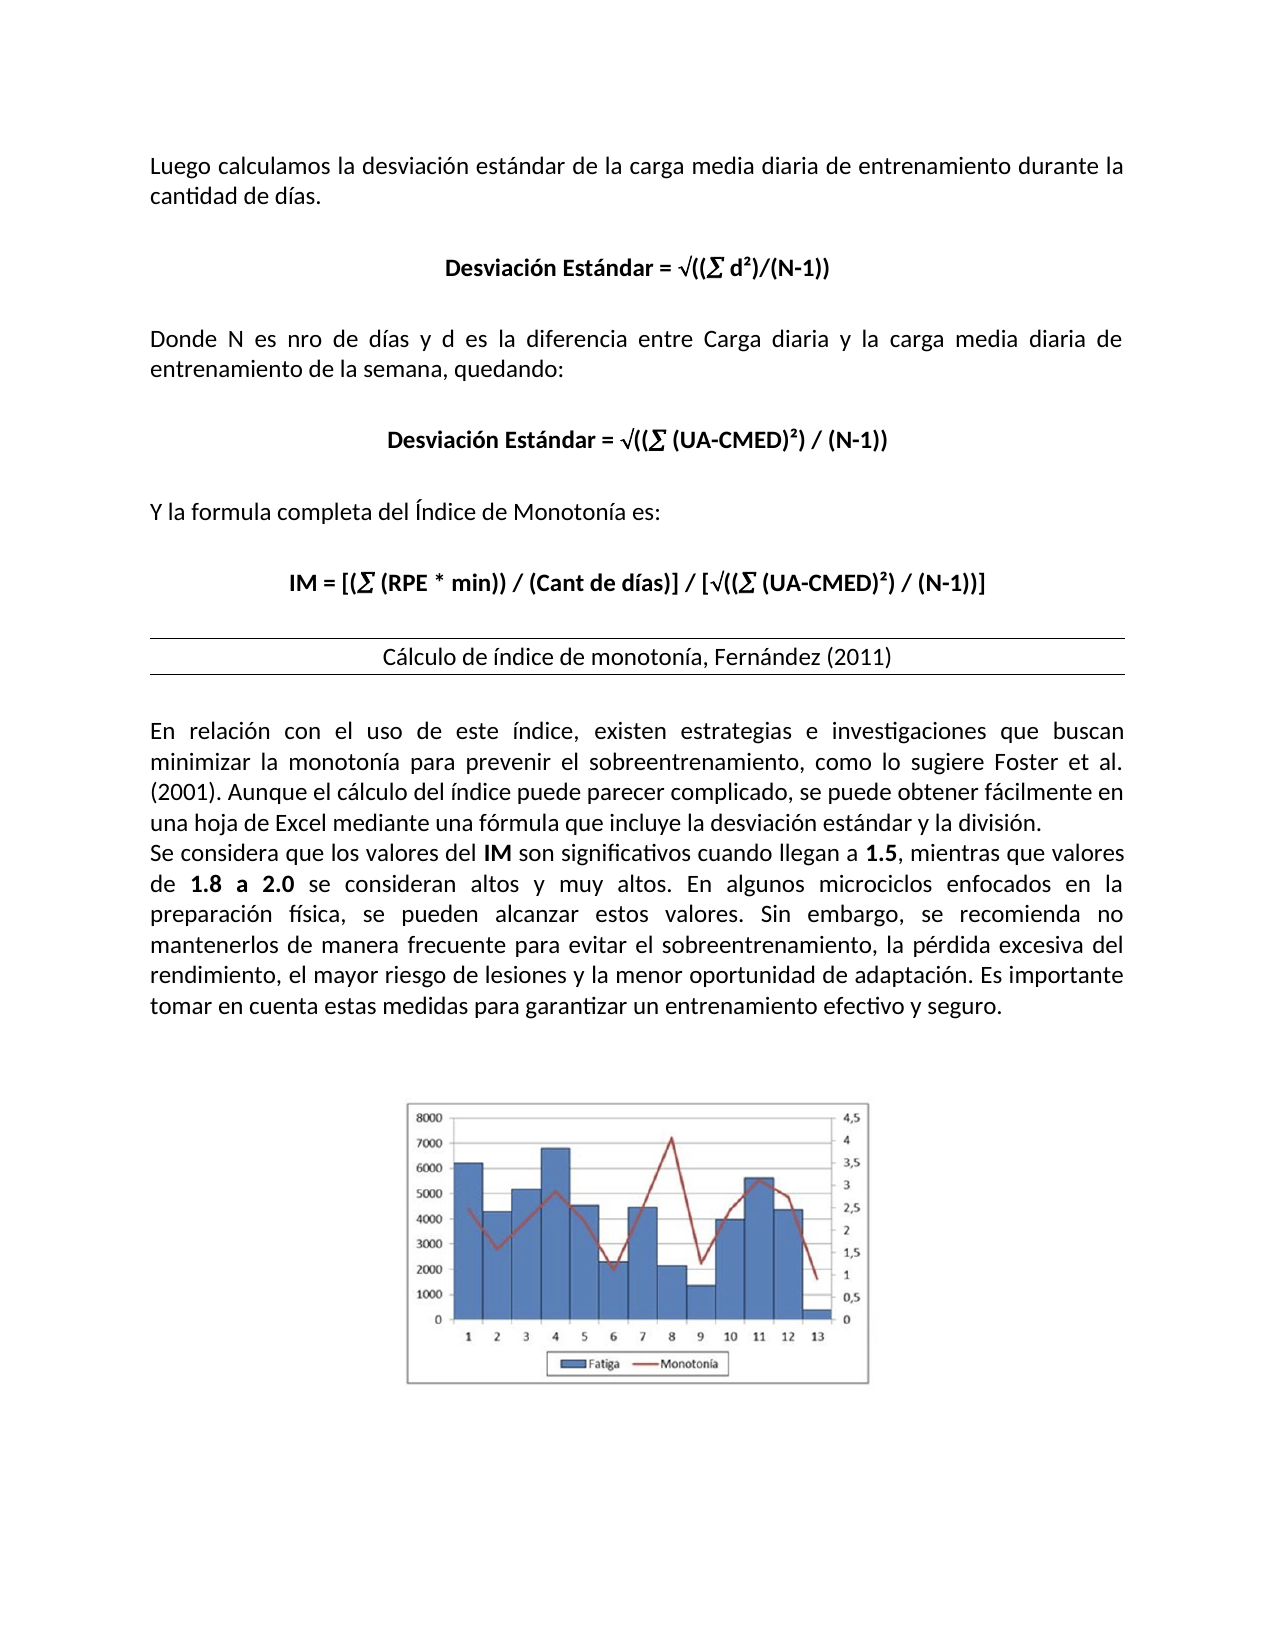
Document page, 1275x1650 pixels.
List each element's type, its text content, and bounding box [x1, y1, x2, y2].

text Donde N es nro de días y d es la diferencia entre Carga diaria y la carga media diaria de entrenamiento de la semana, quedando: [150, 323, 1125, 384]
text IM = [( (RPE * min)) / (Cant de días)] / [(( (UA-CMED)²) / (N-1))] [150, 567, 1125, 597]
text En relación con el uso de este índice, existen estrategias e investigaciones que buscan minimizar la monotonía para prevenir el sobreentrenamiento, como lo sugiere Foster et al. (2001). Aunque el cálculo del índice puede parecer complicado, se puede obtener fácilmente en una hoja de Excel mediante una fórmula que incluye la desviación estándar y la división. [150, 715, 1125, 837]
text Desviación Estándar = (( (UA-CMED)²) / (N-1)) [150, 424, 1125, 455]
picture [396, 1091, 879, 1395]
text Cálculo de índice de monotonía, Fernández (2011) [150, 639, 1125, 674]
text Se considera que los valores del IM son significativos cuando llegan a 1.5, mientras que valores de 1.8 a 2.0 se consideran altos y muy altos. En algunos microciclos enfocados en la preparación física, se pueden alcanzar estos valores. Sin embargo, se recomienda no mantenerlos de manera frecuente para evitar el sobreentrenamiento, la pérdida excesiva del rendimiento, el mayor riesgo de lesiones y la menor oportunidad de adaptación. Es importante tomar en cuenta estas medidas para garantizar un entrenamiento efectivo y seguro. [150, 837, 1125, 1021]
text Luego calculamos la desviación estándar de la carga media diaria de entrenamiento durante la cantidad de días. [150, 150, 1125, 211]
text Desviación Estándar = (( d²)/(N-1)) [150, 252, 1125, 282]
text Y la formula completa del Índice de Monotonía es: [150, 496, 1125, 526]
